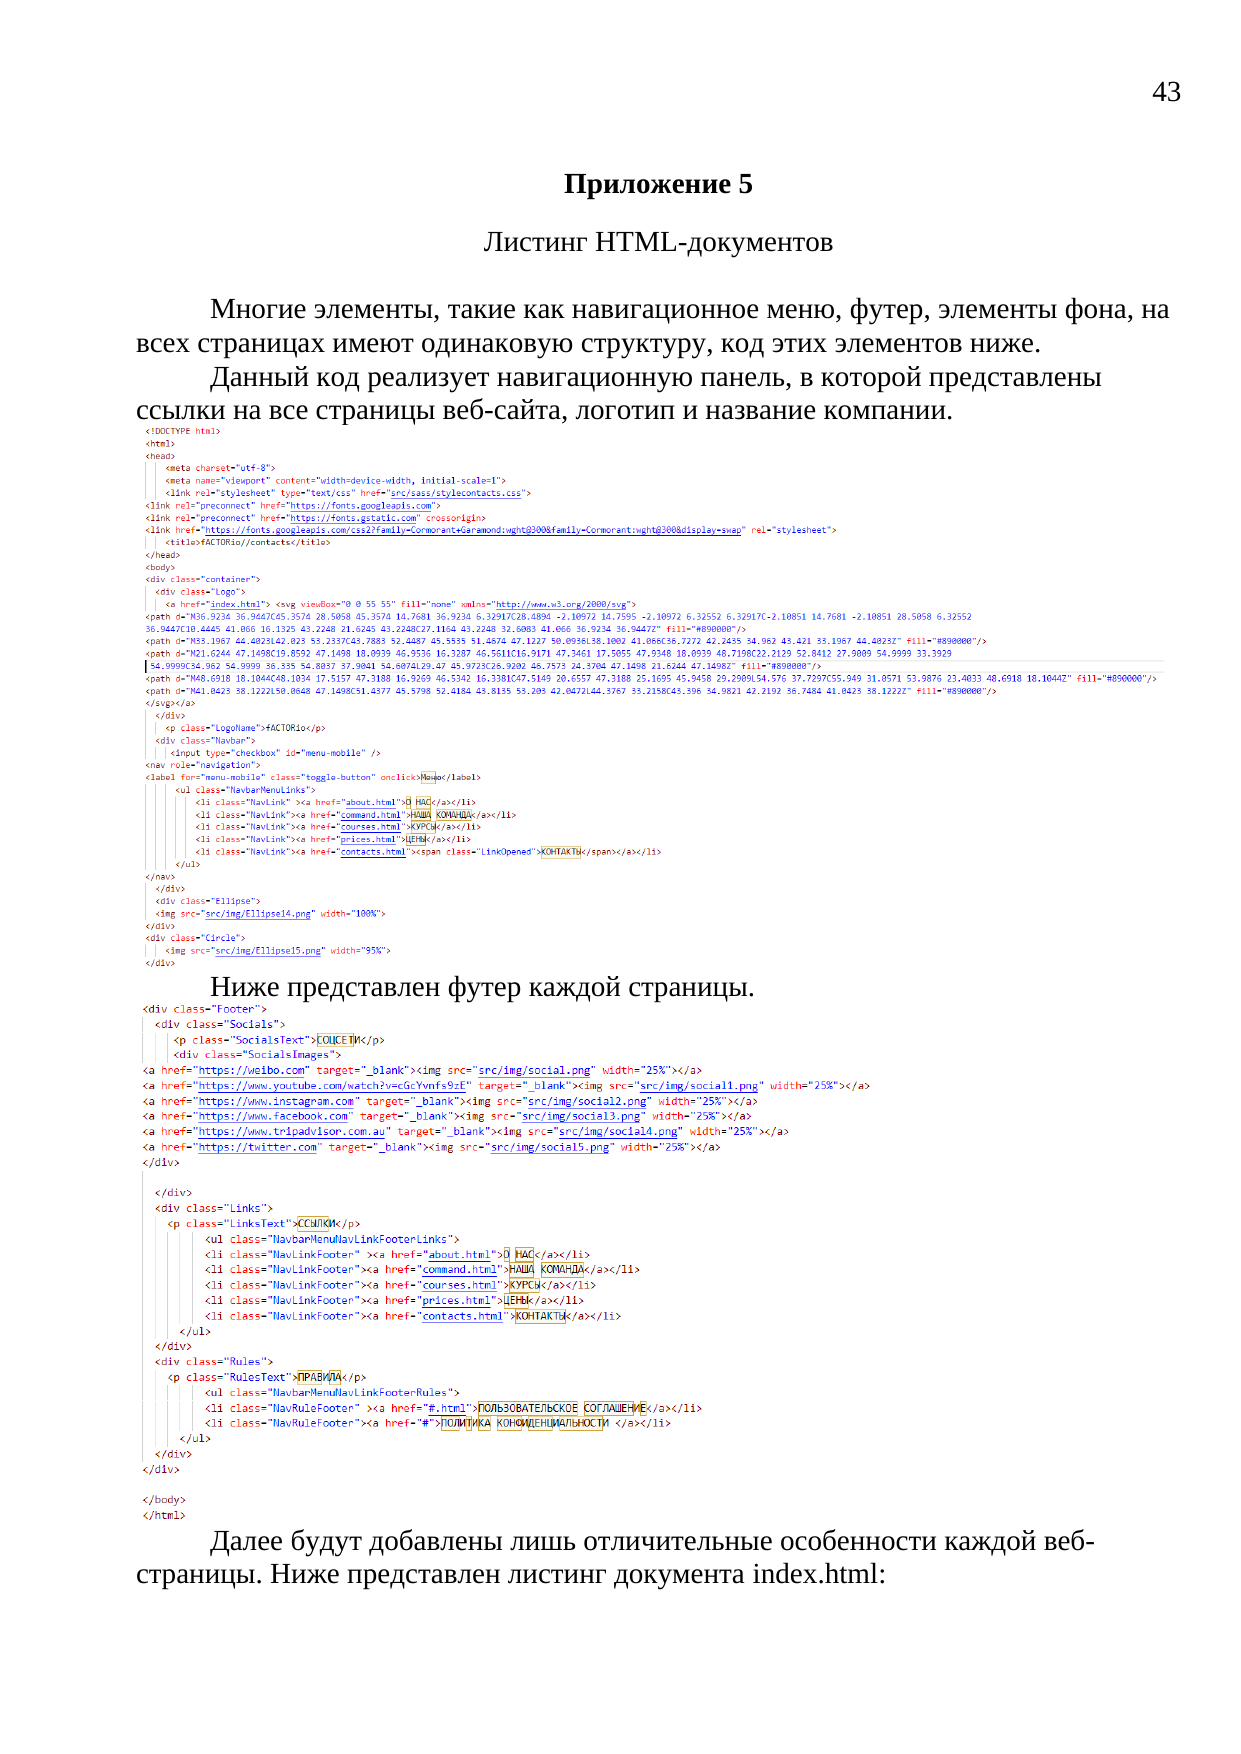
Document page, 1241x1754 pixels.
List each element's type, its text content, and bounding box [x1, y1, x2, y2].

subtitle Приложение 5 [136, 166, 1181, 199]
picture [135, 1003, 881, 1523]
text Данный код реализует навигационную панель, в которой представлены ссылки на все страницы веб-сайта, логотип и название компании. [136, 359, 1181, 426]
text Листинг НТML-документов [136, 224, 1181, 258]
text Далее будут добавлены лишь отличительные особенности каждой веб-страницы. Ниже представлен листинг документа index.html: [136, 1523, 1181, 1590]
picture [135, 425, 1165, 970]
text Многие элементы, такие как навигационное меню, футер, элементы фона, на всех страницах имеют одинаковую структуру, код этих элементов ниже. [136, 292, 1181, 359]
text Ниже представлен футер каждой страницы. [136, 969, 1181, 1003]
